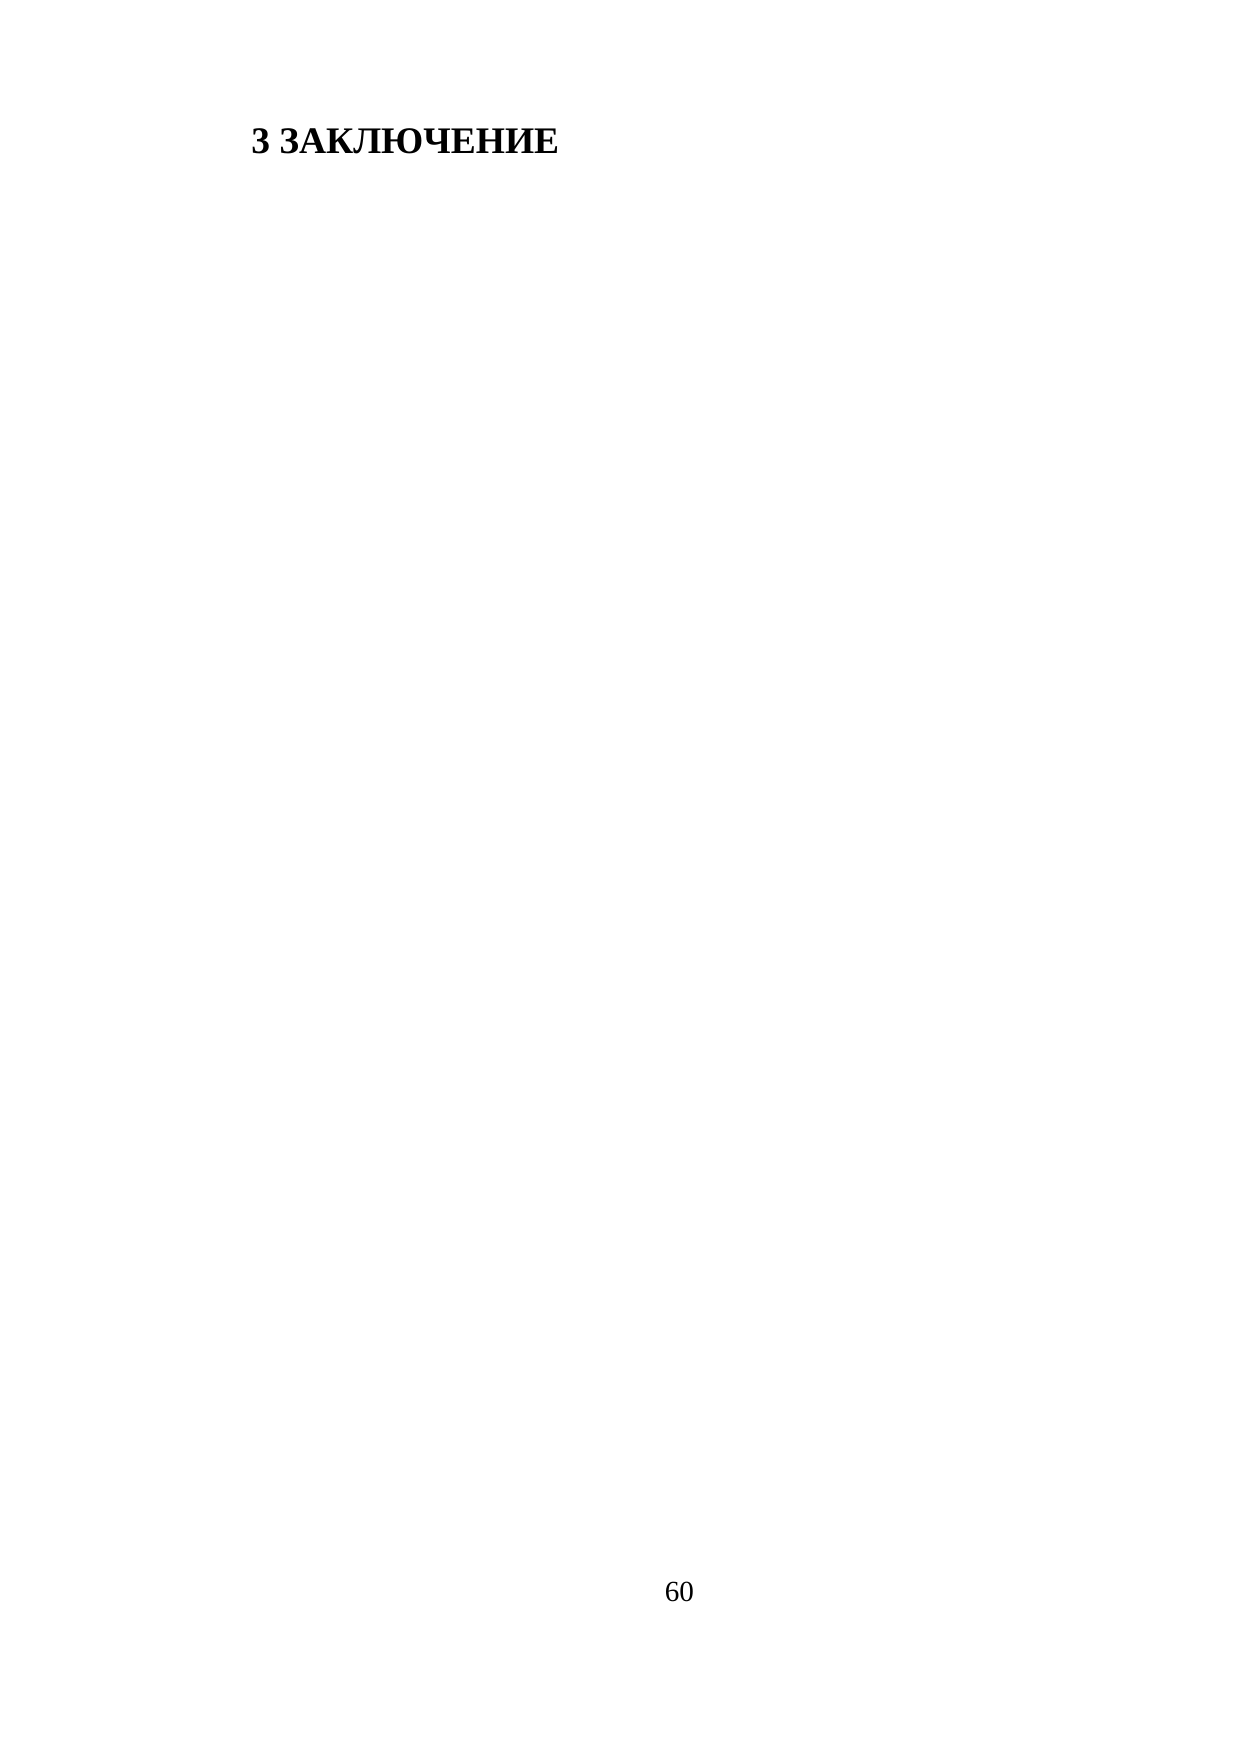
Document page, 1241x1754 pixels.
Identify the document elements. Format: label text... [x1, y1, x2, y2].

subtitle ЗАКЛЮЧЕНИЕ [177, 118, 1181, 161]
